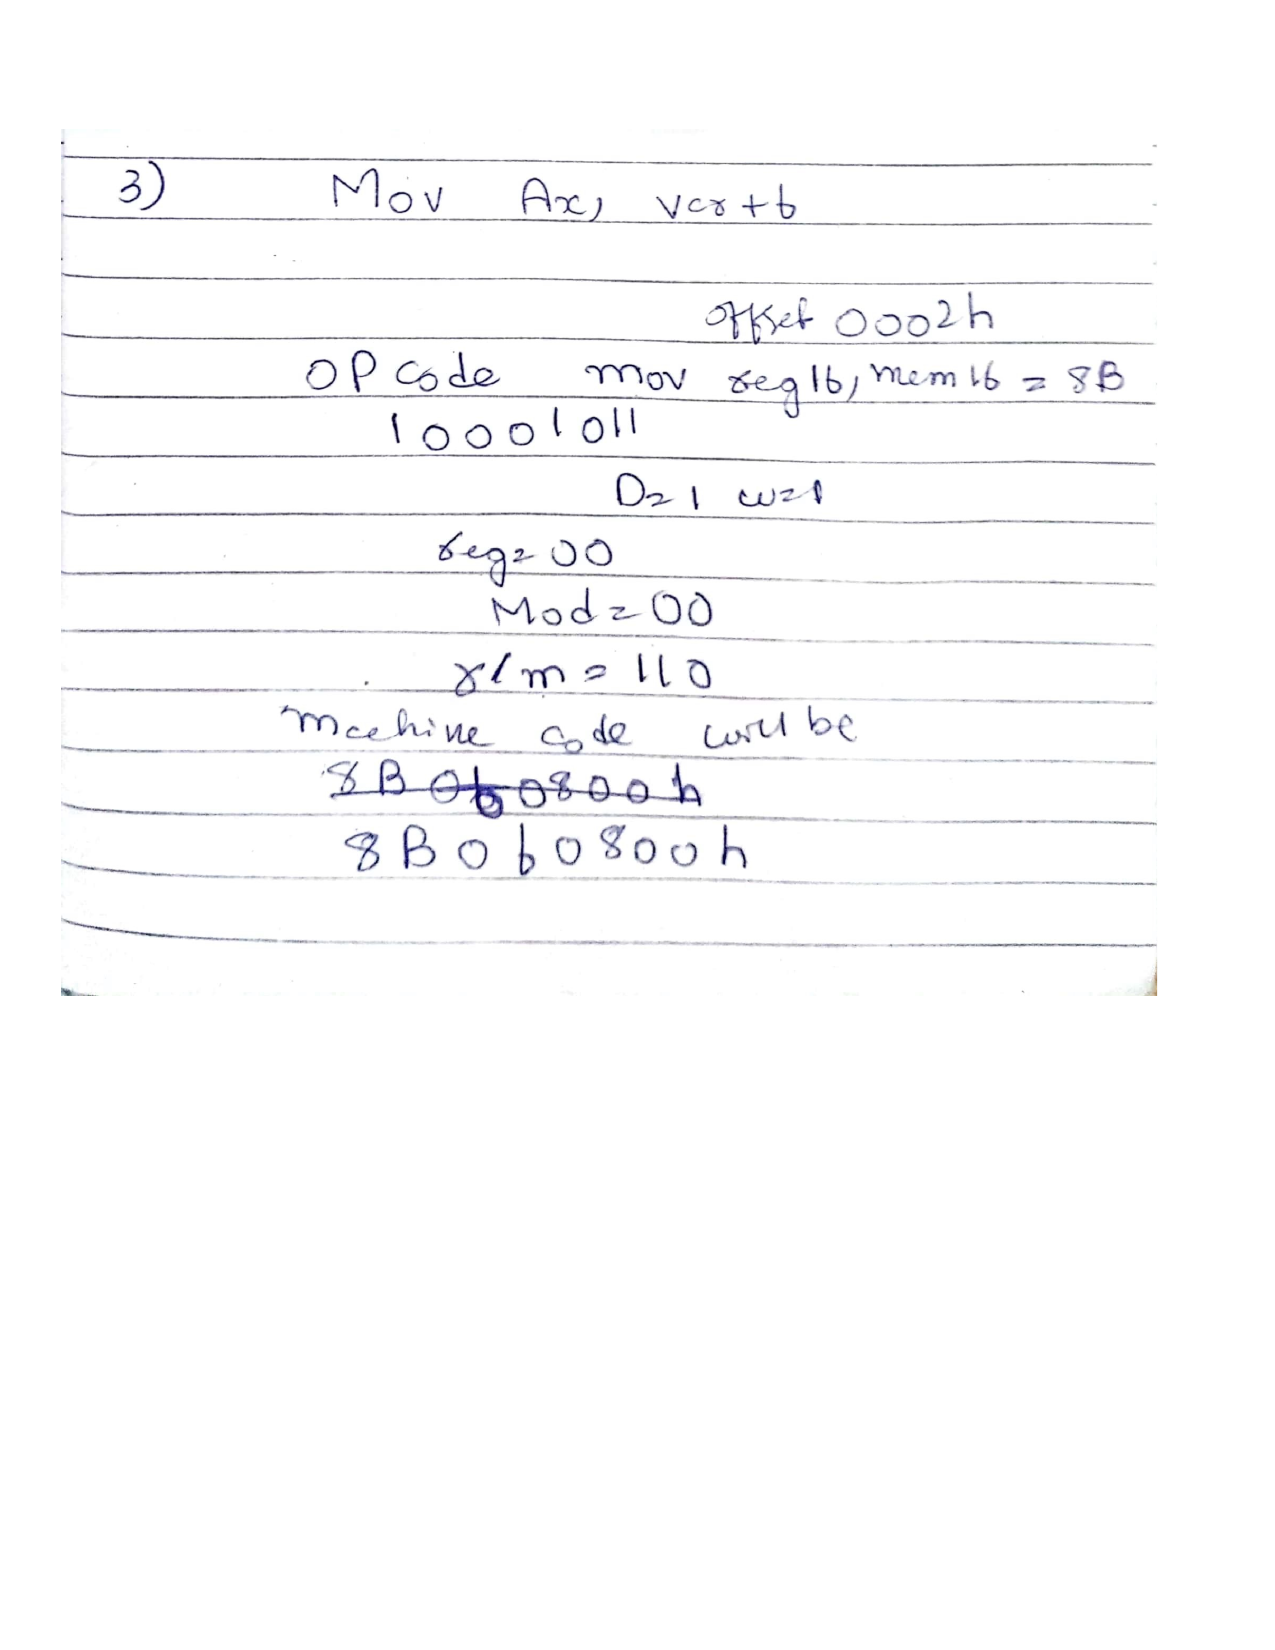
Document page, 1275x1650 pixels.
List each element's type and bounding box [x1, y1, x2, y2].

picture [61, 129, 1158, 996]
